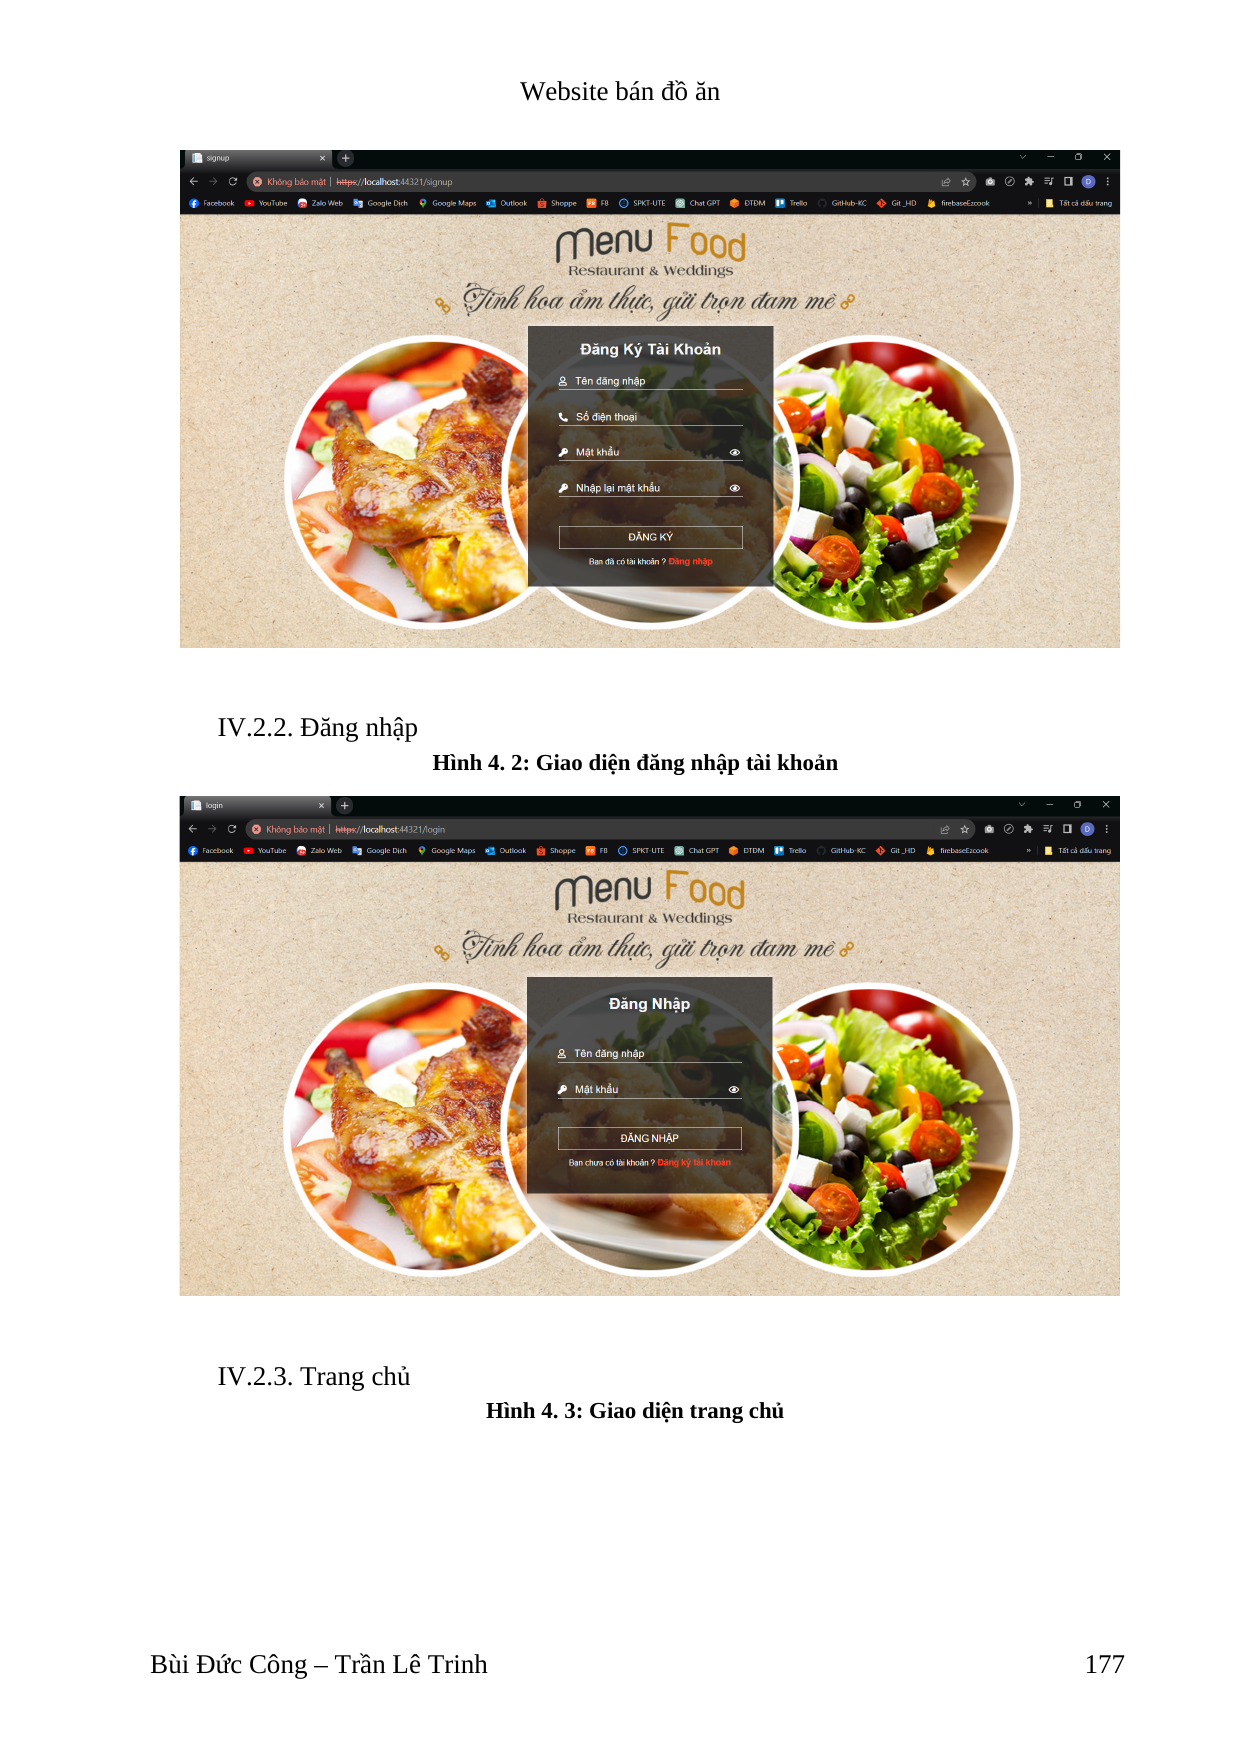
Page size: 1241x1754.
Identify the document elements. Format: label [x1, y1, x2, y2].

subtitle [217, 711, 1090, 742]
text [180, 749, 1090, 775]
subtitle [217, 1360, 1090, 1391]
picture [180, 150, 1121, 648]
picture [179, 796, 1120, 1296]
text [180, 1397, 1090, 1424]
